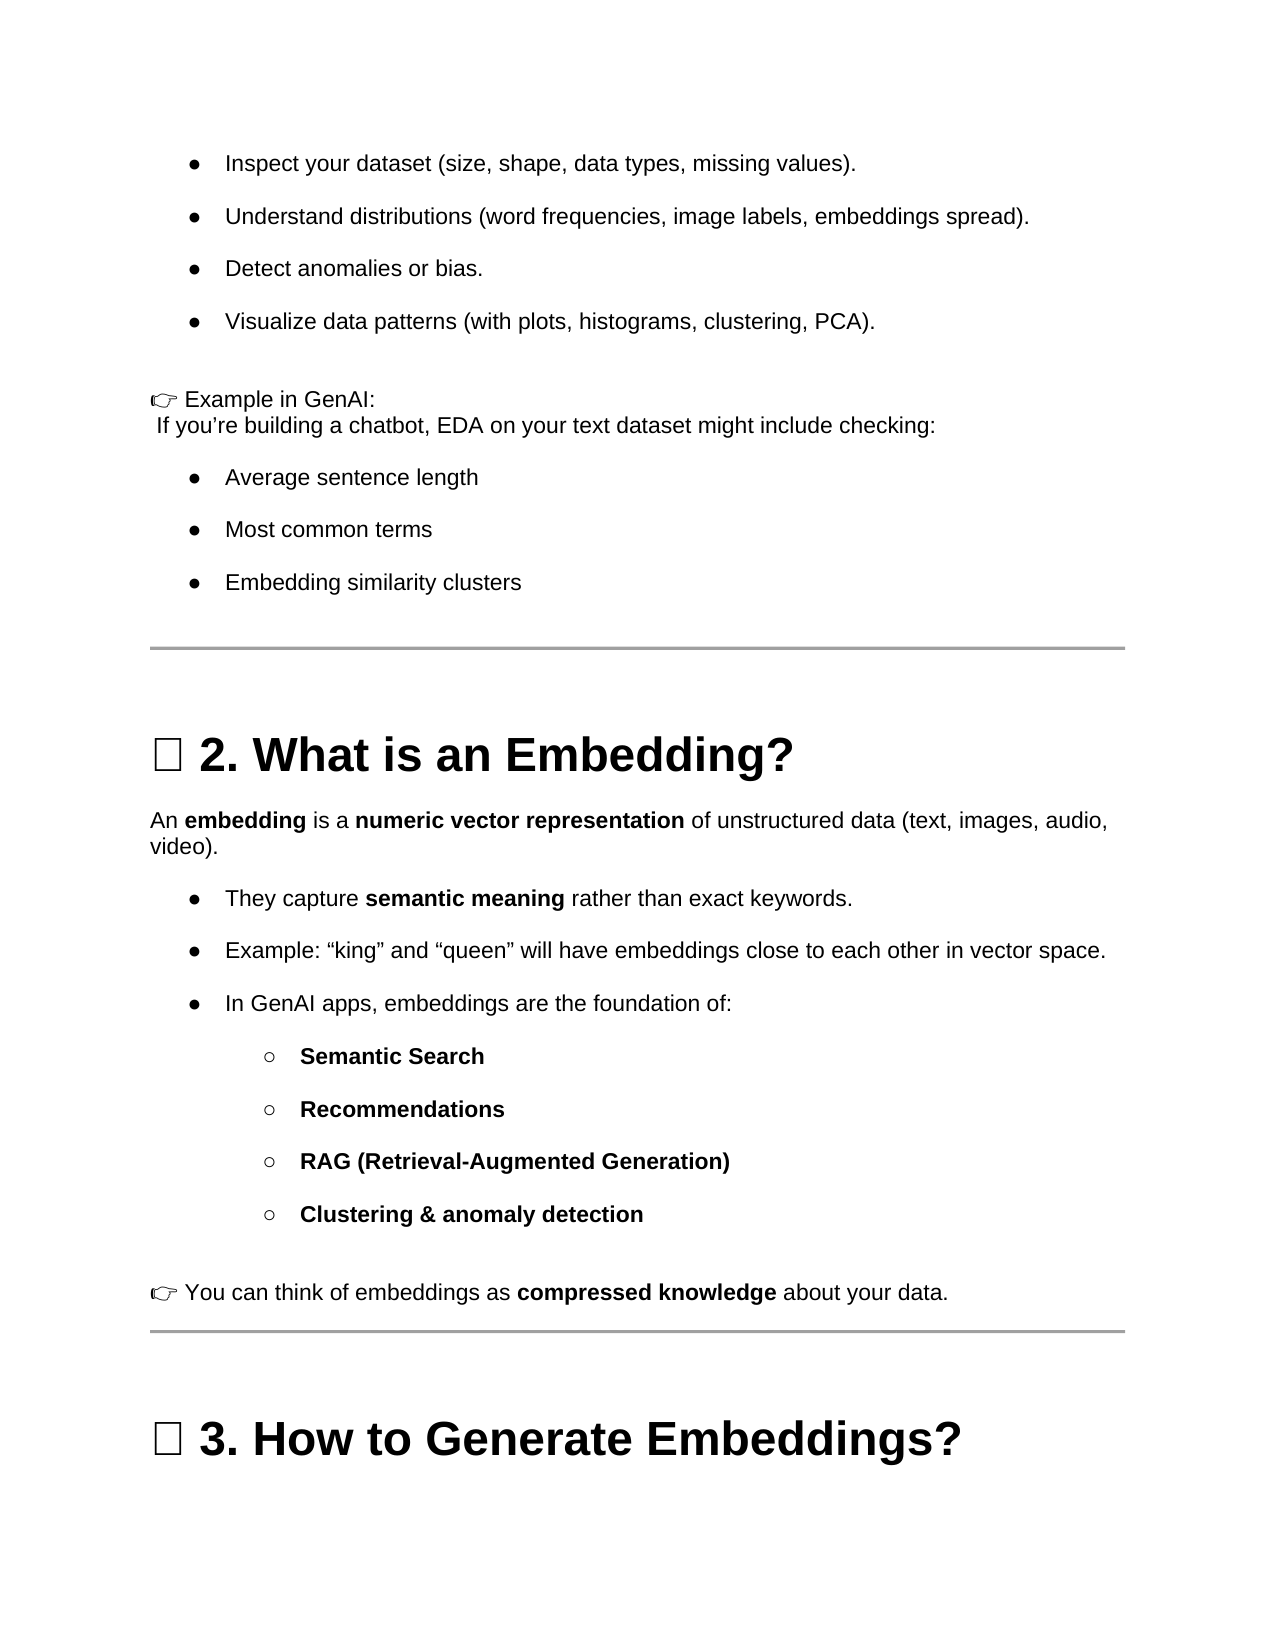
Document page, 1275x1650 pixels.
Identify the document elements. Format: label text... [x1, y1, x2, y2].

list Understand distributions (word frequencies, image labels, embeddings spread). [187, 203, 1125, 255]
list Embedding similarity clusters [187, 569, 1125, 622]
text 👉 Example in GenAI: If you’re building a chatbot, EDA on your text dataset might include checking: [150, 386, 1125, 438]
list They capture semantic meaning rather than exact keywords. [187, 885, 1125, 937]
list Inspect your dataset (size, shape, data types, missing values). [187, 150, 1125, 203]
subtitle 🔹 2. What is an Embedding? [150, 727, 1125, 782]
list Recommendations [262, 1096, 1125, 1148]
text 👉 You can think of embeddings as compressed knowledge about your data. [150, 1279, 1125, 1305]
list Example: “king” and “queen” will have embeddings close to each other in vector space. [187, 937, 1125, 990]
list RAG (Retrieval-Augmented Generation) [262, 1148, 1125, 1201]
text An embedding is a numeric vector representation of unstructured data (text, images, audio, video). [150, 807, 1125, 860]
list Average sentence length [187, 463, 1125, 516]
list In GenAI apps, embeddings are the foundation of: [187, 990, 1125, 1043]
list Semantic Search [262, 1043, 1125, 1096]
list Visualize data patterns (with plots, histograms, clustering, PCA). [187, 308, 1125, 361]
list Clustering & anomaly detection [262, 1201, 1125, 1254]
subtitle 🔹 3. How to Generate Embeddings? [150, 1410, 1125, 1465]
list Detect anomalies or bias. [187, 255, 1125, 308]
list Most common terms [187, 516, 1125, 569]
